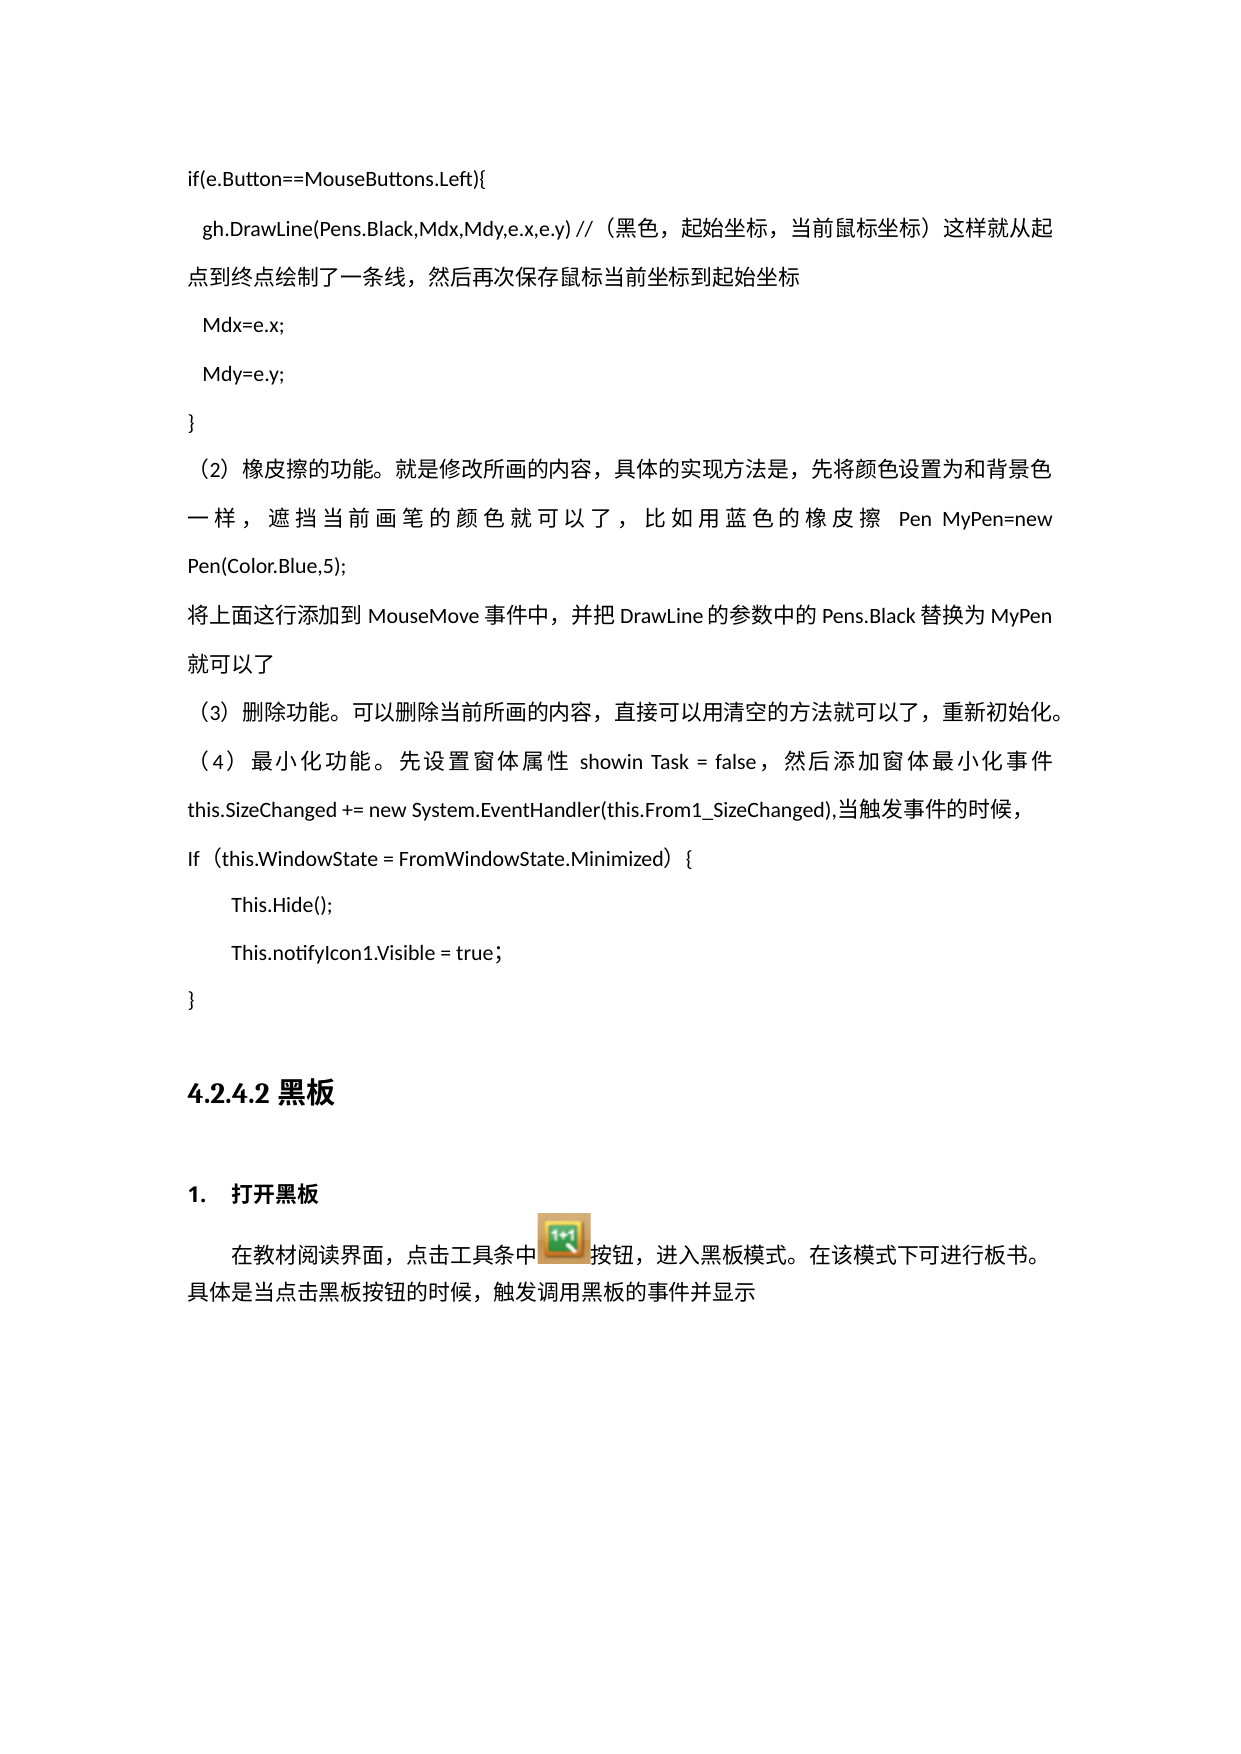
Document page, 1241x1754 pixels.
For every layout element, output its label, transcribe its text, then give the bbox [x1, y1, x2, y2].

text （3）删除功能。可以删除当前所画的内容，直接可以用清空的方法就可以了，重新初始化。 [187, 695, 1053, 727]
text （2）橡皮擦的功能。就是修改所画的内容，具体的实现方法是，先将颜色设置为和背景色一样，遮挡当前画笔的颜色就可以了，比如用蓝色的橡皮擦 Pen MyPen=new Pen(Color.Blue,5); 将上面这行添加到MouseMove事件中，并把DrawLine的参数中的Pens.Black替换为MyPen就可以了 [187, 452, 1053, 679]
text 具体是当点击黑板按钮的时候，触发调用黑板的事件并显示 [187, 1274, 1053, 1307]
subtitle 黑板 [187, 1058, 1053, 1123]
text This.Hide(); [187, 889, 1053, 921]
text （4）最小化功能。先设置窗体属性 showin Task = false，然后添加窗体最小化事件 this.SizeChanged += new System.EventHandler(this.From1_SizeChanged),当触发事件的时候， [187, 743, 1053, 824]
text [187, 162, 1053, 438]
text 在教材阅读界面，点击工具条中按钮，进入黑板模式。在该模式下可进行板书。 [187, 1209, 1053, 1274]
text If（this.WindowState = FromWindowState.Minimized）{ [187, 840, 1053, 873]
list 打开黑板 [187, 1177, 1053, 1209]
picture [537, 1213, 591, 1264]
text } [187, 983, 1053, 1015]
text This.notifyIcon1.Visible = true； [187, 934, 1053, 967]
